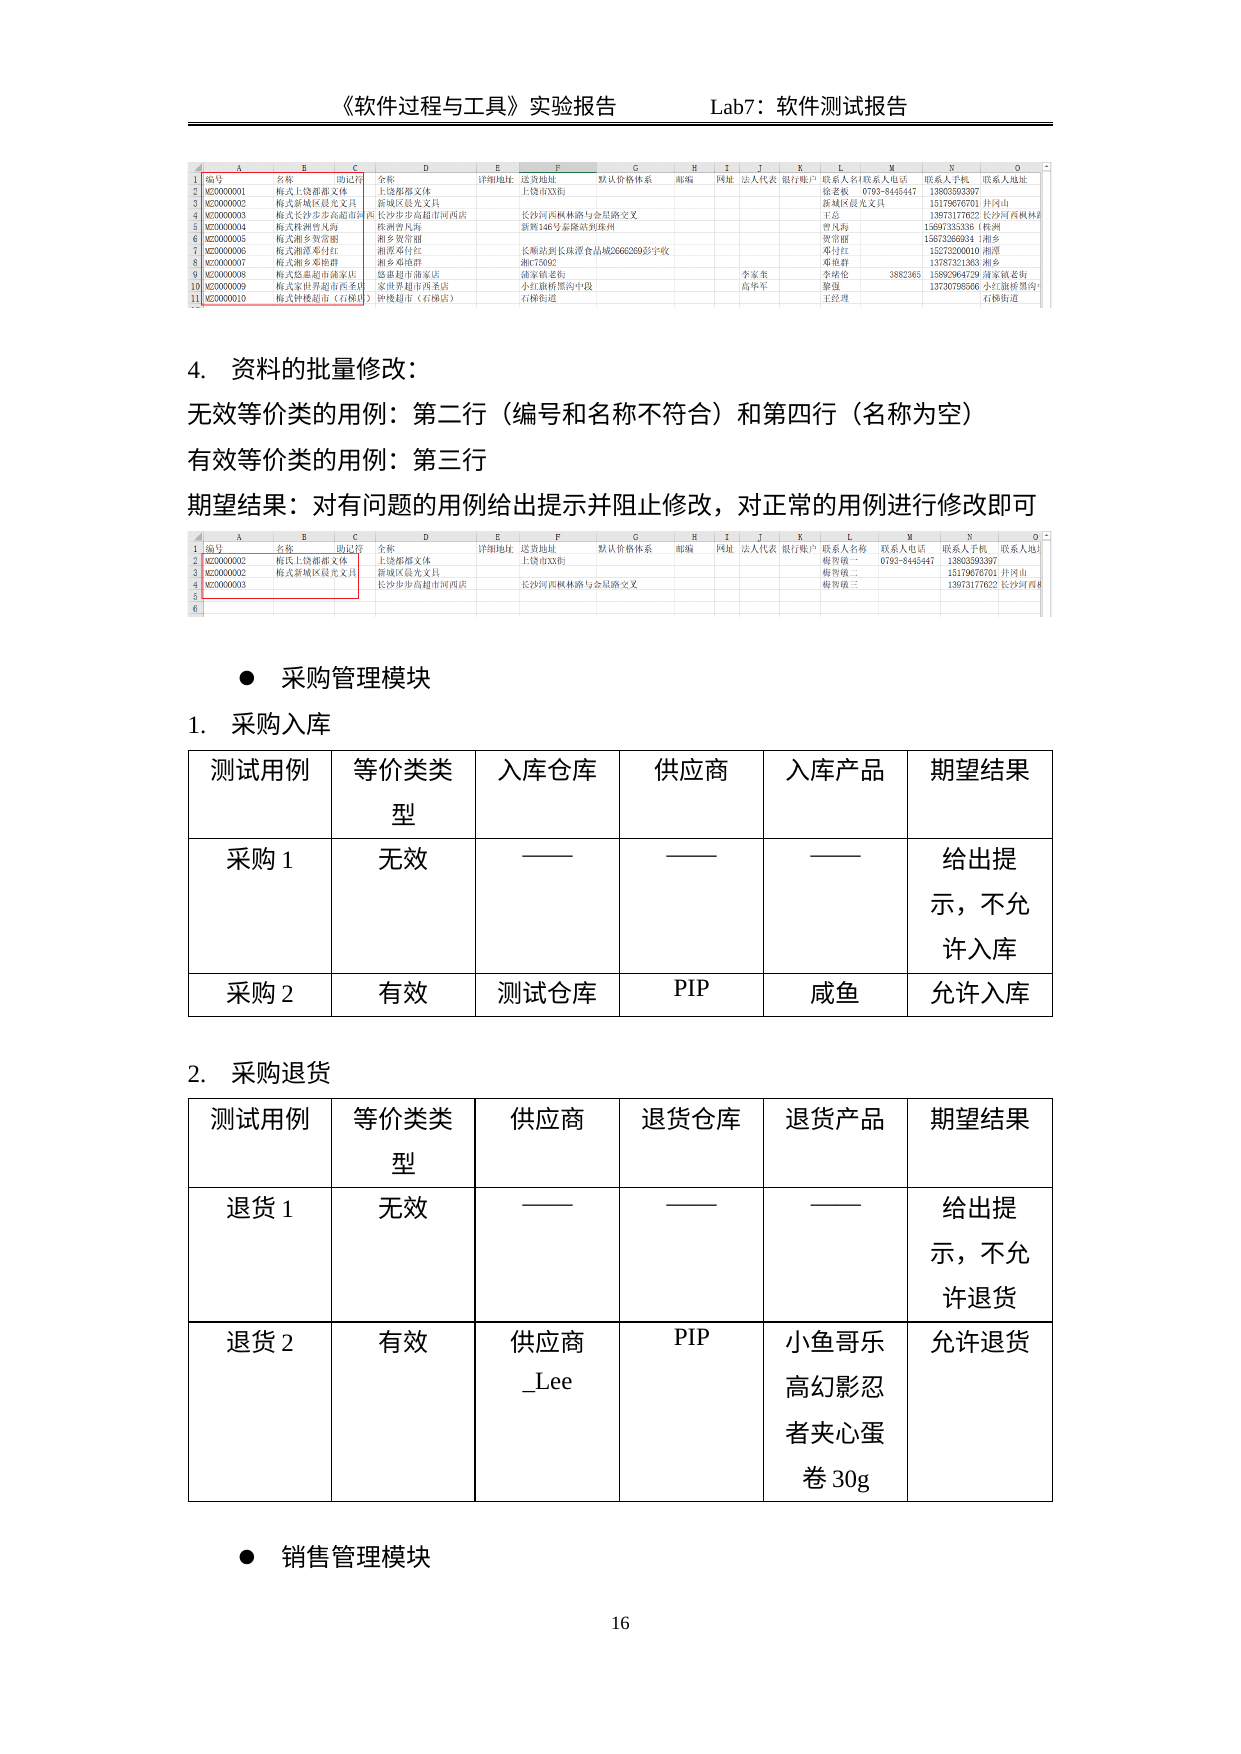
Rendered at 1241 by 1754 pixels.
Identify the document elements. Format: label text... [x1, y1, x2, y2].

table_header 期望结果 [908, 751, 1052, 838]
table_header 等价类类型 [332, 1099, 474, 1187]
list 采购管理模块 [237, 659, 1053, 695]
table_cell 测试仓库 [476, 974, 619, 1016]
table_cell 允许退货 [908, 1323, 1052, 1501]
table_header 测试用例 [189, 1099, 331, 1187]
picture [187, 162, 1052, 308]
table_cell 咸鱼 [764, 974, 907, 1016]
table_cell PIP [620, 1323, 763, 1501]
table_header 等价类类型 [332, 751, 475, 838]
table_header 退货仓库 [620, 1099, 763, 1187]
table_cell 无效 [332, 1188, 474, 1321]
table_cell 允许入库 [908, 974, 1052, 1016]
table_cell 给出提示，不允许退货 [908, 1188, 1052, 1321]
table_cell —— [764, 1188, 907, 1321]
table_cell 退货2 [189, 1323, 331, 1501]
list 资料的批量修改： [187, 350, 1053, 386]
table_cell 有效 [332, 974, 475, 1016]
text 有效等价类的用例：第三行 [187, 440, 1053, 477]
table_cell 给出提示，不允许入库 [908, 839, 1052, 972]
table_cell 有效 [332, 1323, 474, 1501]
table_header 入库产品 [764, 751, 907, 838]
picture [187, 531, 1052, 617]
table_cell 无效 [332, 839, 475, 972]
table_cell —— [764, 839, 907, 972]
table_cell —— [620, 1188, 763, 1321]
text 期望结果：对有问题的用例给出提示并阻止修改，对正常的用例进行修改即可 [187, 486, 1053, 522]
table_header 供应商 [620, 751, 763, 838]
text 无效等价类的用例：第二行（编号和名称不符合）和第四行（名称为空） [187, 395, 1053, 431]
table_header 退货产品 [764, 1099, 907, 1187]
table_cell 小鱼哥乐高幻影忍者夹心蛋卷30g [764, 1323, 907, 1501]
table_header 期望结果 [908, 1099, 1052, 1187]
table_cell PIP [620, 974, 763, 1016]
table_cell 供应商_Lee [476, 1323, 619, 1501]
table_header 供应商 [476, 1099, 619, 1187]
table_cell —— [620, 839, 763, 972]
table_cell 退货1 [189, 1188, 331, 1321]
list 销售管理模块 [237, 1538, 1053, 1574]
table_header 入库仓库 [476, 751, 619, 838]
table_cell —— [476, 839, 619, 972]
table_header 测试用例 [189, 751, 331, 838]
list 采购入库 [187, 704, 1053, 740]
table_cell —— [476, 1188, 619, 1321]
table_cell 采购1 [189, 839, 331, 972]
table_cell 采购2 [189, 974, 331, 1016]
list 采购退货 [187, 1053, 1053, 1089]
